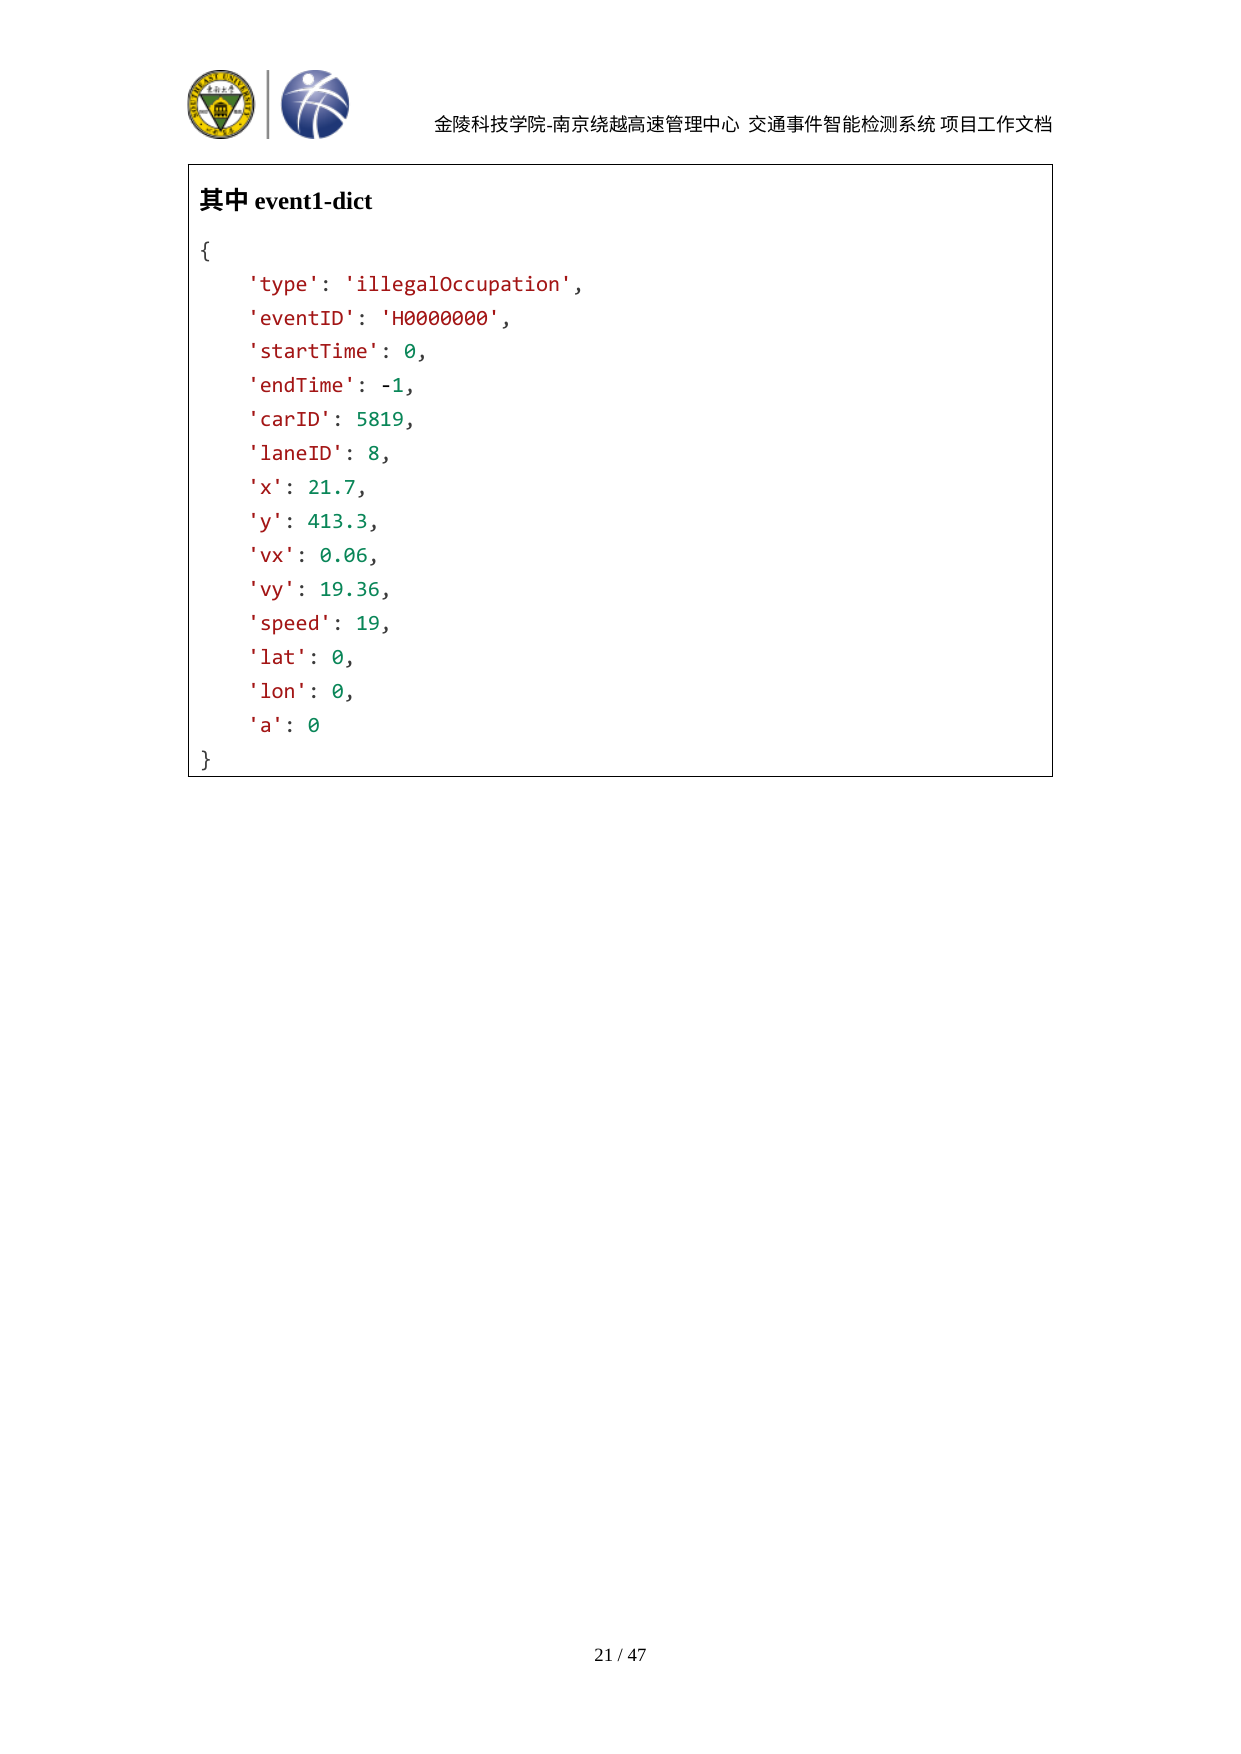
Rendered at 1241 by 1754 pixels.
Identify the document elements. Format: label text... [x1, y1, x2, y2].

picture [187, 70, 357, 139]
